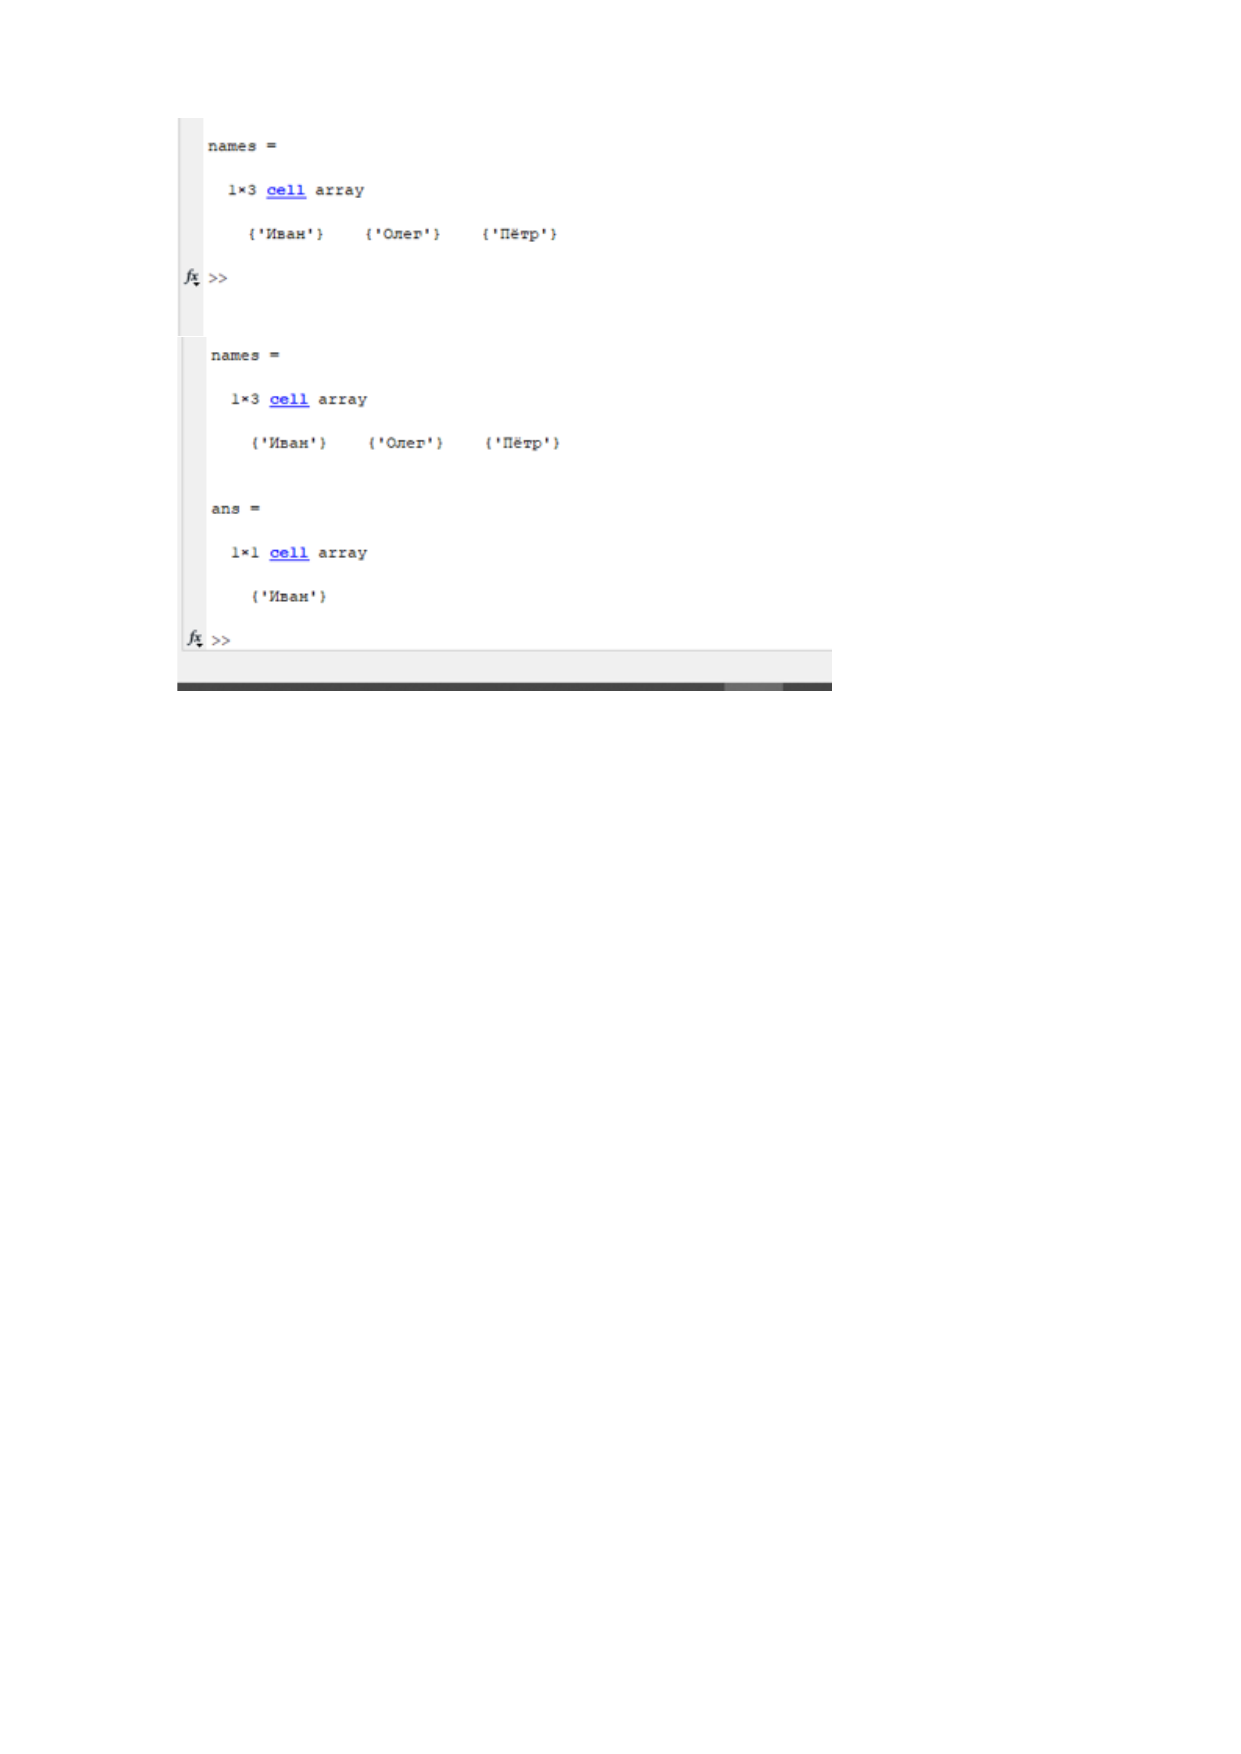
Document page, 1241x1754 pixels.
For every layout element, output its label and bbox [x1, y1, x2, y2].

picture [177, 118, 676, 336]
picture [177, 337, 832, 691]
